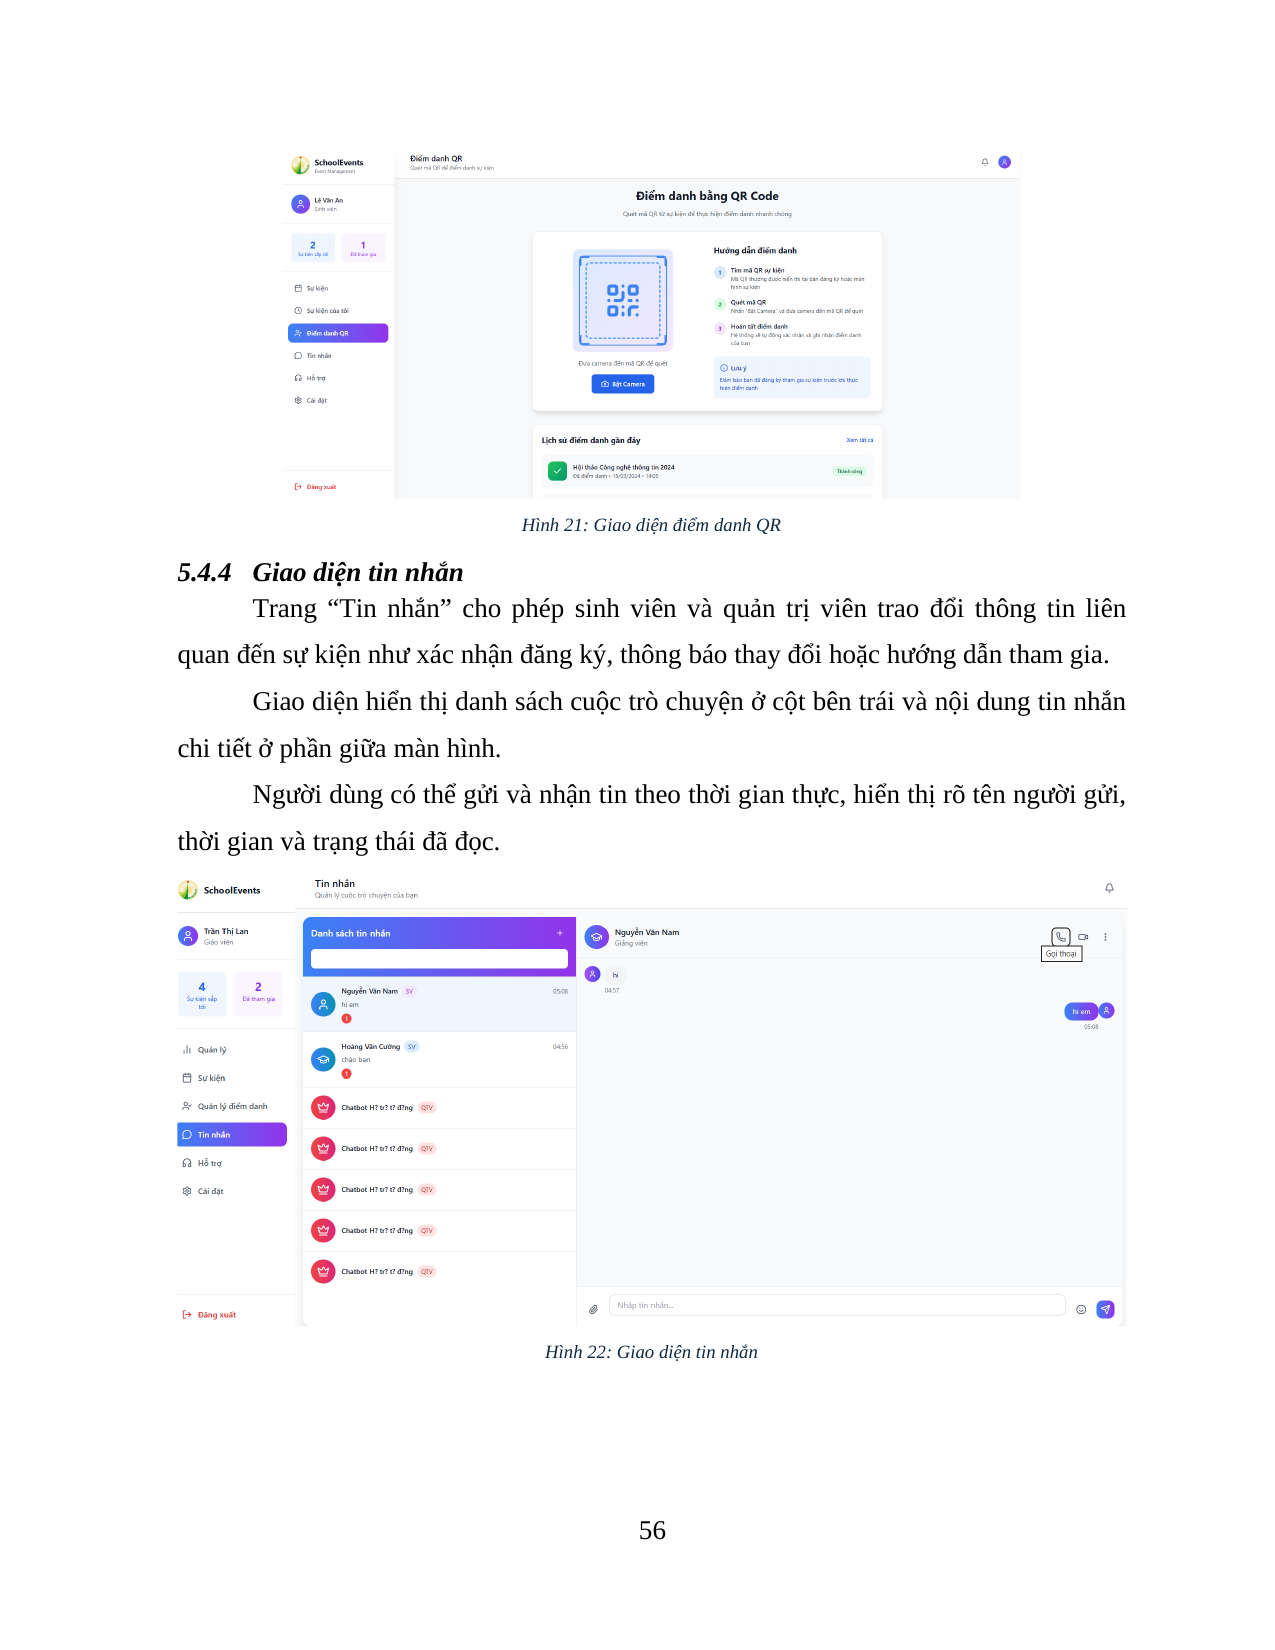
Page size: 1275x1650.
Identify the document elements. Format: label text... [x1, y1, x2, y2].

subtitle Giao diện tin nhắn [177, 556, 1127, 587]
text Hình 21: Giao diện điểm danh QR [177, 514, 1127, 535]
text Hình 22: Giao diện tin nhắn [177, 1341, 1127, 1363]
text Trang “Tin nhắn” cho phép sinh viên và quản trị viên trao đổi thông tin liên quan đến sự kiện như xác nhận đăng ký, thông báo thay đổi hoặc hướng dẫn tham gia. [177, 592, 1127, 669]
text Giao diện hiển thị danh sách cuộc trò chuyện ở cột bên trái và nội dung tin nhắn chi tiết ở phần giữa màn hình. [177, 685, 1127, 763]
picture [177, 871, 1128, 1326]
text Người dùng có thể gửi và nhận tin theo thời gian thực, hiển thị rõ tên người gửi, thời gian và trạng thái đã đọc. [177, 778, 1127, 856]
picture [282, 147, 1022, 499]
